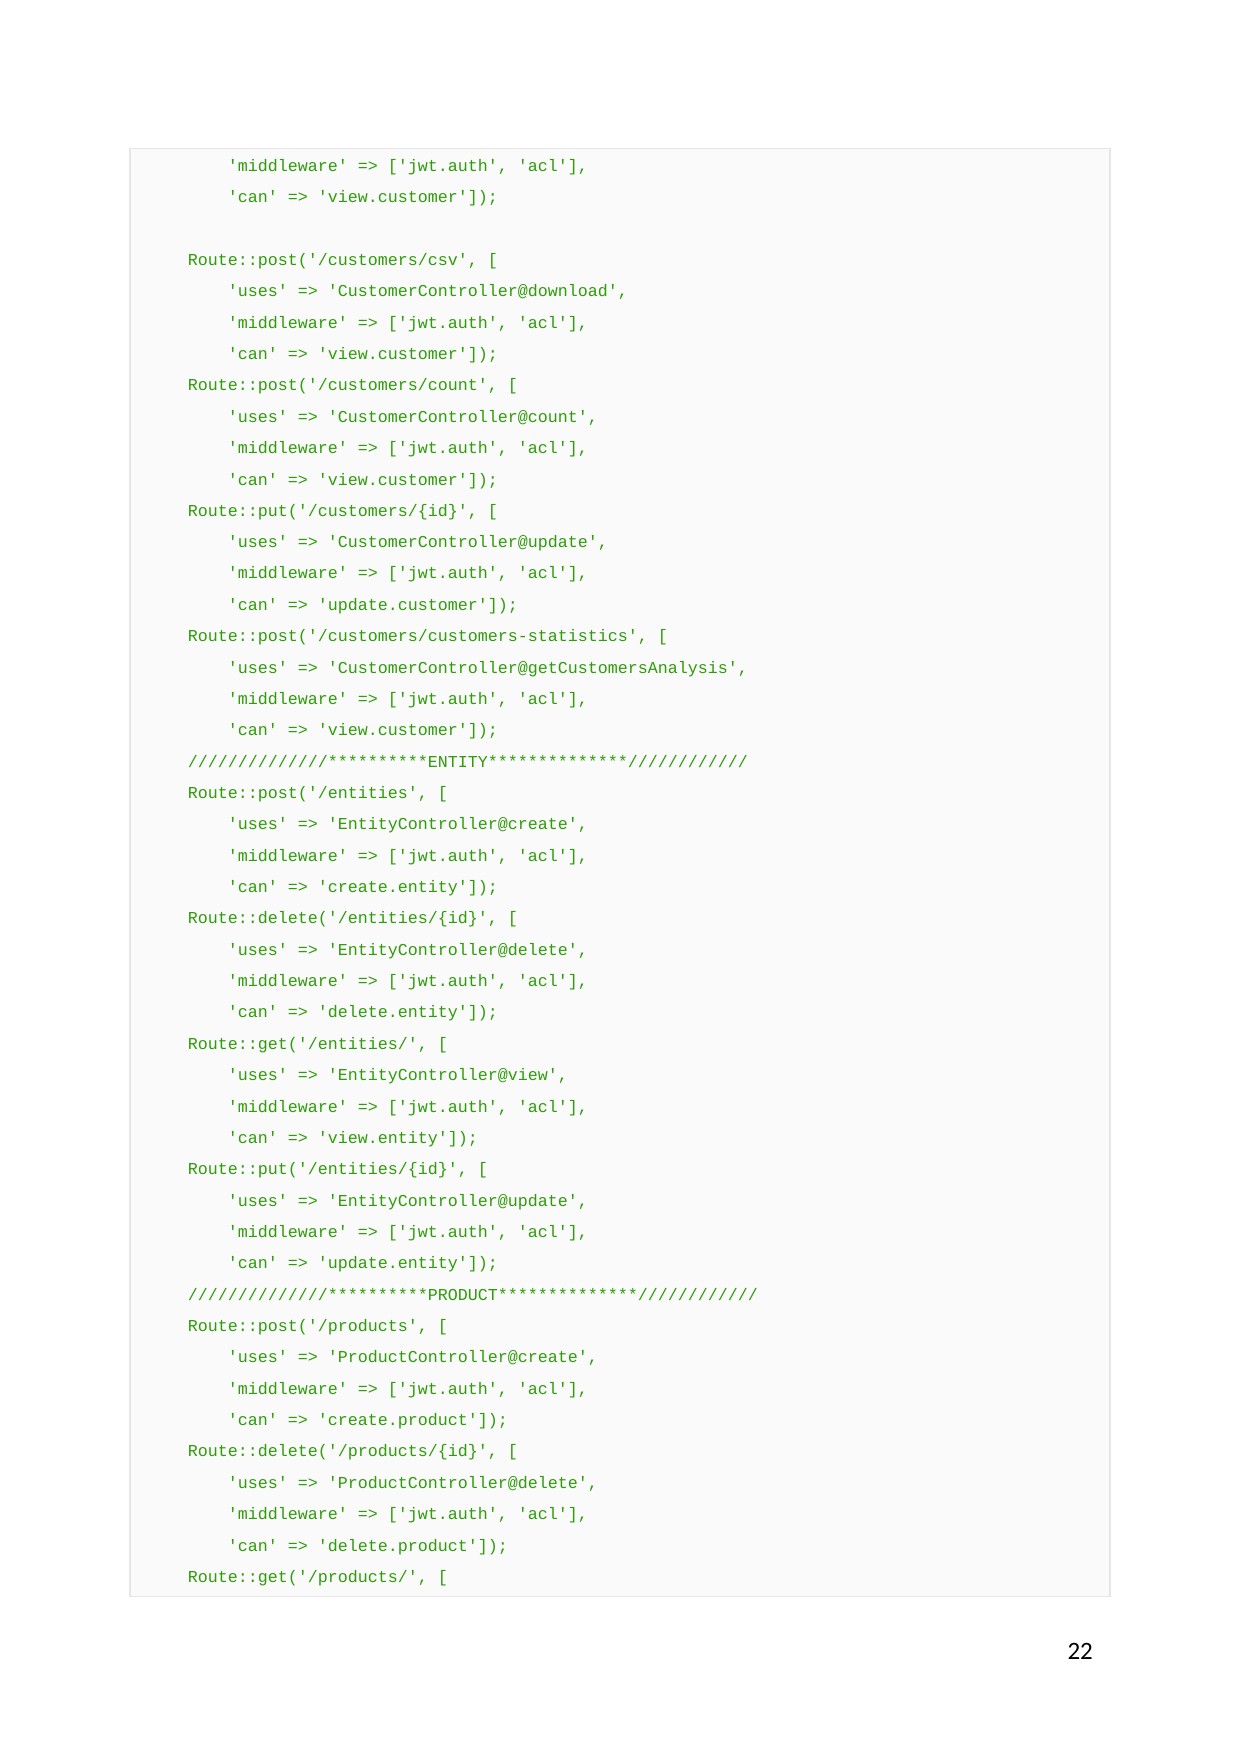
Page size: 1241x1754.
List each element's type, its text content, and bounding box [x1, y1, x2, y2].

text 'uses' => 'EntityController@create', [131, 806, 1109, 835]
text Route::put('/customers/{id}', [ [131, 492, 1109, 521]
text Route::post('/entities', [ [131, 775, 1109, 803]
text 'middleware' => ['jwt.auth', 'acl'], [131, 1370, 1109, 1399]
text 'middleware' => ['jwt.auth', 'acl'], [131, 963, 1109, 992]
text 'middleware' => ['jwt.auth', 'acl'], [131, 681, 1109, 709]
text 'can' => 'delete.entity']); [131, 994, 1109, 1023]
text 'can' => 'view.customer']); [131, 712, 1109, 741]
text 'middleware' => ['jwt.auth', 'acl'], [131, 304, 1109, 333]
text 'can' => 'create.product']); [131, 1402, 1109, 1431]
text //////////////**********PRODUCT**************//////////// [131, 1276, 1109, 1305]
text 'middleware' => ['jwt.auth', 'acl'], [131, 149, 1109, 176]
text Route::post('/customers/csv', [ [131, 242, 1109, 270]
text 'can' => 'view.customer']); [131, 179, 1109, 208]
text 'uses' => 'CustomerController@update', [131, 524, 1109, 553]
text 'can' => 'view.customer']); [131, 336, 1109, 364]
text 'uses' => 'EntityController@update', [131, 1182, 1109, 1211]
text 'uses' => 'ProductController@delete', [131, 1464, 1109, 1493]
text 'middleware' => ['jwt.auth', 'acl'], [131, 1496, 1109, 1524]
text Route::post('/products', [ [131, 1308, 1109, 1336]
text 'uses' => 'EntityController@delete', [131, 931, 1109, 960]
text 'uses' => 'ProductController@create', [131, 1339, 1109, 1368]
text 'can' => 'delete.product']); [131, 1527, 1109, 1556]
text Route::get('/products/', [ [131, 1558, 1109, 1596]
text 'can' => 'update.customer']); [131, 587, 1109, 615]
text 'middleware' => ['jwt.auth', 'acl'], [131, 430, 1109, 458]
text 'middleware' => ['jwt.auth', 'acl'], [131, 1214, 1109, 1242]
text Route::delete('/entities/{id}', [ [131, 900, 1109, 929]
text Route::post('/customers/count', [ [131, 367, 1109, 396]
text 'can' => 'update.entity']); [131, 1245, 1109, 1274]
text 'uses' => 'CustomerController@getCustomersAnalysis', [131, 649, 1109, 678]
text 'middleware' => ['jwt.auth', 'acl'], [131, 1088, 1109, 1117]
text //////////////**********ENTITY**************//////////// [131, 743, 1109, 772]
text Route::put('/entities/{id}', [ [131, 1151, 1109, 1180]
text 'middleware' => ['jwt.auth', 'acl'], [131, 837, 1109, 866]
text 'can' => 'create.entity']); [131, 869, 1109, 897]
text 'uses' => 'CustomerController@download', [131, 273, 1109, 302]
text 'middleware' => ['jwt.auth', 'acl'], [131, 555, 1109, 584]
text 'uses' => 'CustomerController@count', [131, 398, 1109, 427]
text 'can' => 'view.customer']); [131, 461, 1109, 490]
text Route::get('/entities/', [ [131, 1026, 1109, 1054]
text Route::post('/customers/customers-statistics', [ [131, 618, 1109, 647]
text 'can' => 'view.entity']); [131, 1119, 1109, 1148]
text 'uses' => 'EntityController@view', [131, 1057, 1109, 1086]
text Route::delete('/products/{id}', [ [131, 1433, 1109, 1462]
